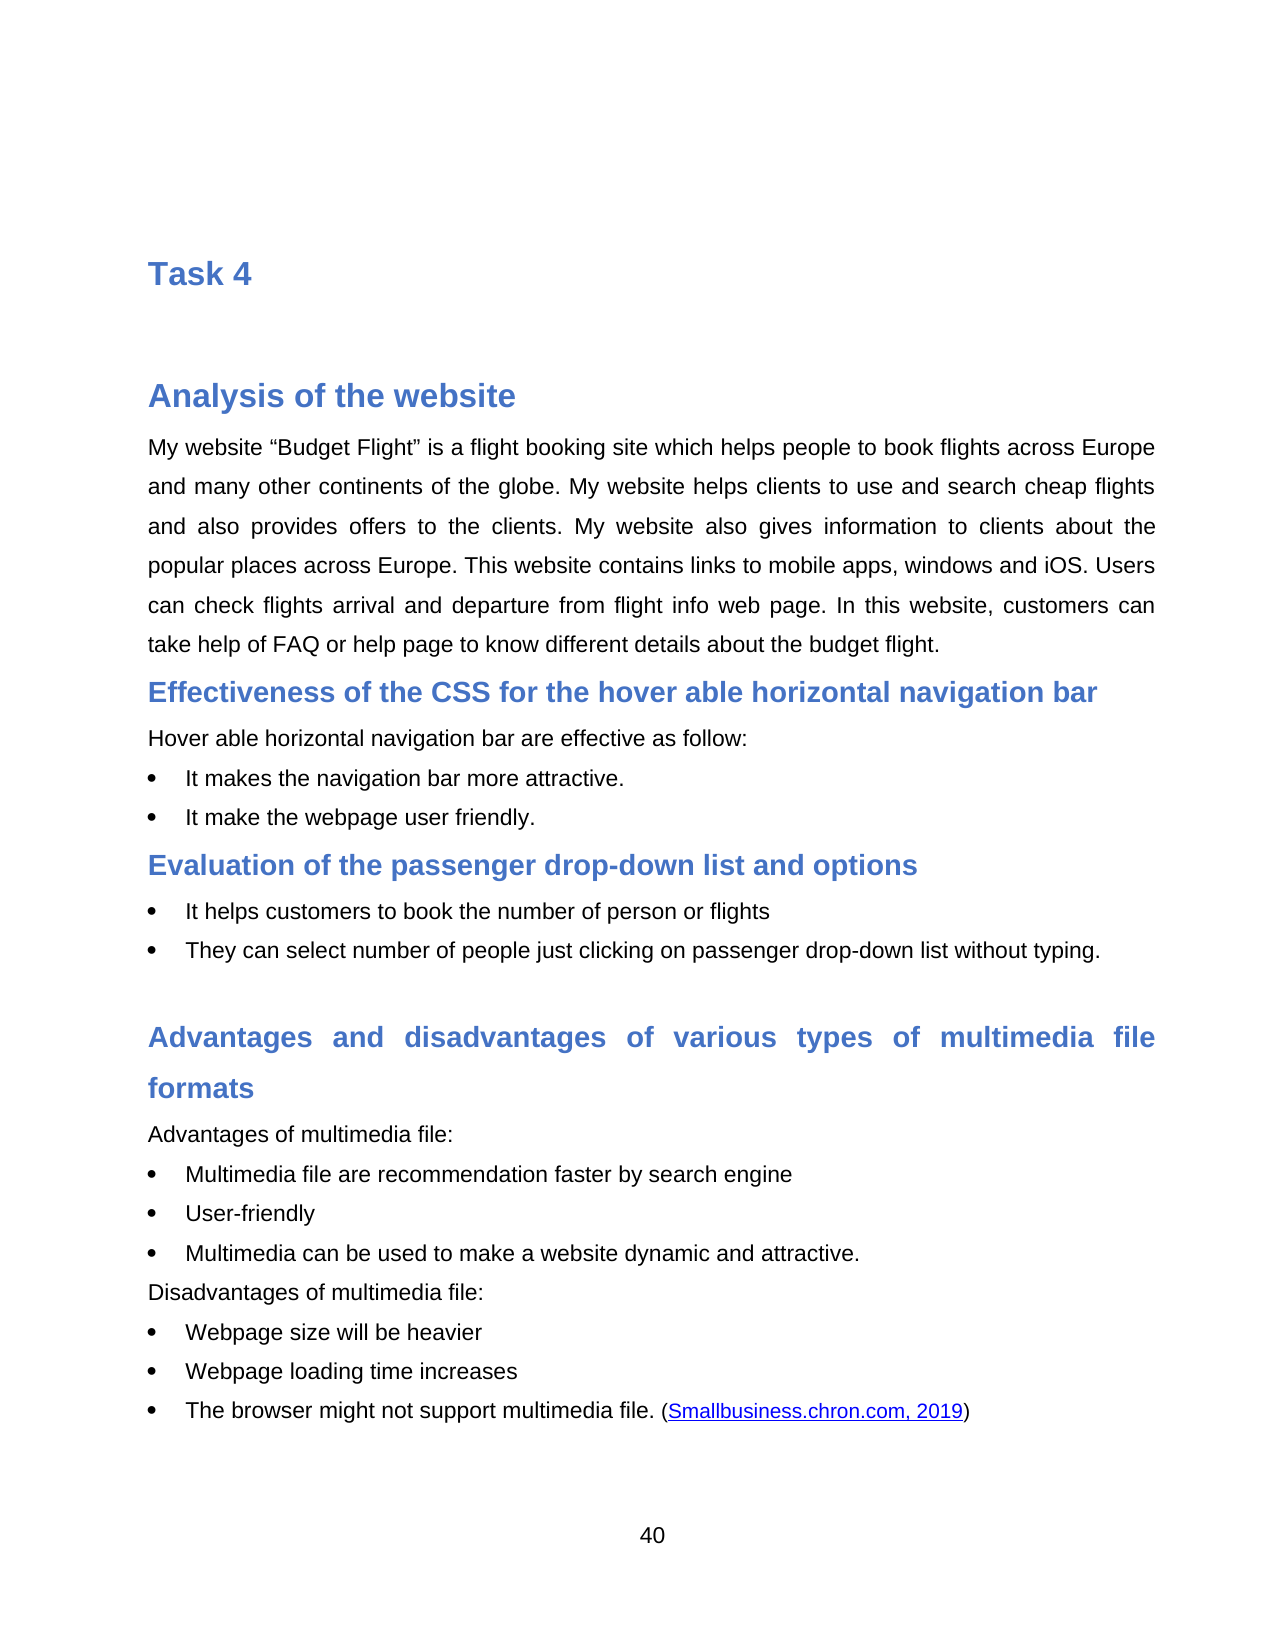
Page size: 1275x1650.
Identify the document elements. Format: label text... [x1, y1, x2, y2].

list Multimedia can be used to make a website dynamic and attractive. [148, 1239, 1157, 1266]
text My website “Budget Flight” is a flight booking site which helps people to book flights across Europe and many other continents of the globe. My website helps clients to use and search cheap flights and also provides offers to the clients. My website also gives information to clients about the popular places across Europe. This website contains links to mobile apps, windows and iOS. Users can check flights arrival and departure from flight info web page. In this website, customers can take help of FAQ or help page to know different details about the budget flight. [148, 434, 1157, 657]
list User-friendly [148, 1200, 1157, 1226]
subtitle Effectiveness of the CSS for the hover able horizontal navigation bar [148, 675, 1157, 708]
subtitle Task 4 [148, 254, 1157, 292]
list Webpage loading time increases [148, 1358, 1157, 1384]
text Hover able horizontal navigation bar are effective as follow: [148, 725, 1157, 751]
subtitle Analysis of the website [148, 376, 1157, 414]
list Webpage size will be heavier [148, 1318, 1157, 1345]
list It helps customers to book the number of person or flights [148, 898, 1157, 924]
list It makes the navigation bar more attractive. [148, 764, 1157, 791]
list The browser might not support multimedia file. (Smallbusiness.chron.com, 2019) [148, 1397, 1157, 1424]
text Disadvantages of multimedia file: [148, 1279, 1157, 1305]
list They can select number of people just clicking on passenger drop-down list without typing. [148, 937, 1157, 964]
subtitle Advantages and disadvantages of various types of multimedia file formats [148, 1021, 1157, 1104]
list Multimedia file are recommendation faster by search engine [148, 1161, 1157, 1187]
subtitle Evaluation of the passenger drop-down list and options [148, 848, 1157, 881]
list It make the webpage user friendly. [148, 804, 1157, 830]
text Advantages of multimedia file: [148, 1121, 1157, 1147]
